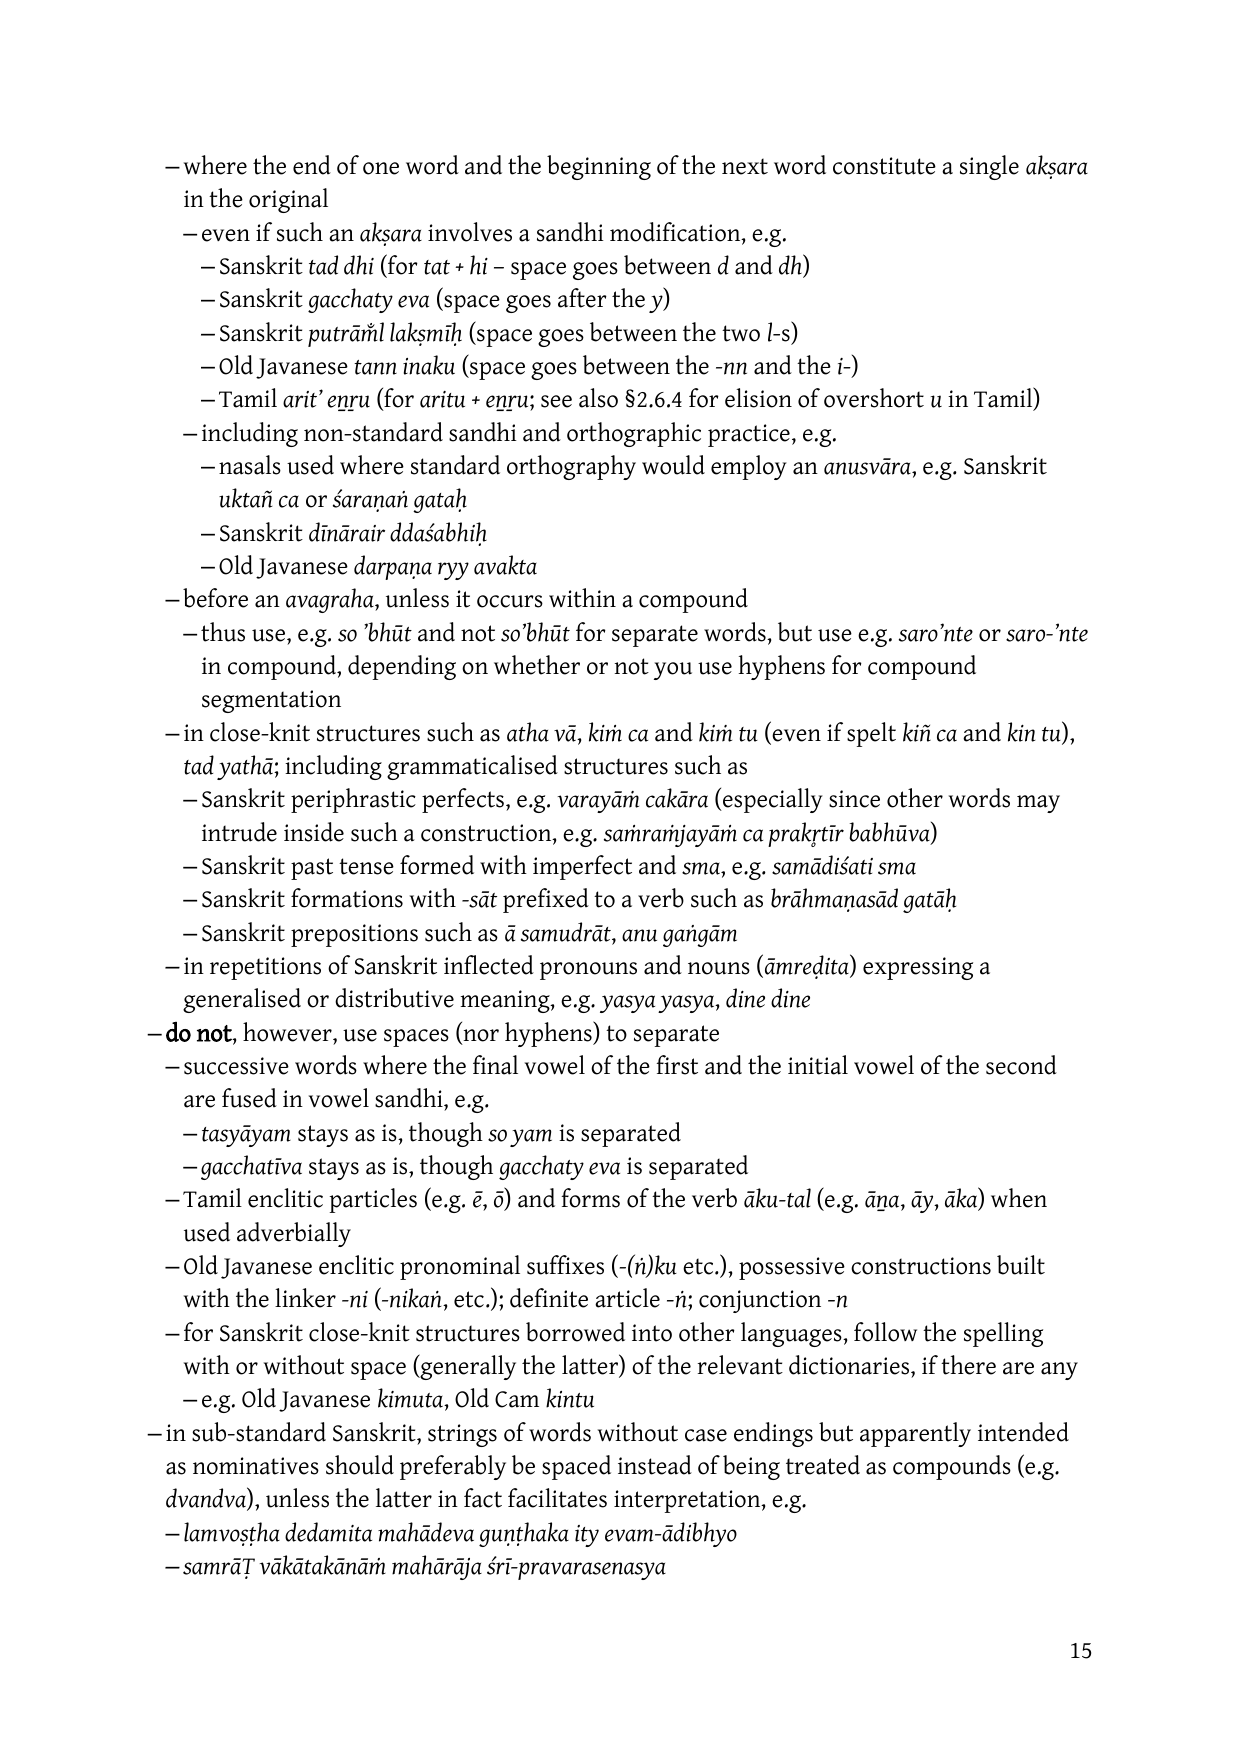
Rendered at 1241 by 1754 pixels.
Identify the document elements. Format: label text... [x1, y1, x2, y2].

list Sanskrit tad dhi (for tat + hi – space goes between d and dh) [201, 248, 1092, 281]
list Old Javanese enclitic pronominal suffixes (-(ṅ)ku etc.), possessive constructions built with the linker -ni (-nikaṅ, etc.); definite article -ṅ; conjunction -n [165, 1248, 1092, 1314]
list where the end of one word and the beginning of the next word constitute a single akṣara in the original [165, 148, 1092, 214]
list successive words where the final vowel of the first and the initial vowel of the second are fused in vowel sandhi, e.g. [165, 1048, 1092, 1114]
list Sanskrit dīnārair ddaśabhiḥ [201, 514, 1092, 548]
list in close-knit structures such as atha vā, kiṁ ca and kiṁ tu (even if spelt kiñ ca and kin tu), tad yathā; including grammaticalised structures such as [165, 714, 1092, 781]
list Sanskrit formations with -sāt prefixed to a verb such as brāhmaṇasād gatāḥ [183, 881, 1092, 914]
list thus use, e.g. so ’bhūt and not so’bhūt for separate words, but use e.g. saro’nte or saro-’nte in compound, depending on whether or not you use hyphens for compound segmentation [183, 614, 1092, 714]
list in repetitions of Sanskrit inflected pronouns and nouns (āmreḍita) expressing a generalised or distributive meaning, e.g. yasya yasya, dine dine [165, 948, 1092, 1014]
list Old Javanese darpaṇa ryy avakta [201, 548, 1092, 581]
list Old Javanese tann inaku (space goes between the -nn and the i-) [201, 348, 1092, 381]
list Tamil arit’ eṉṟu (for aritu + eṉṟu; see also §2.6.4 for elision of overshort u in Tamil) [201, 381, 1092, 414]
list Sanskrit prepositions such as ā samudrāt, anu gaṅgām [183, 914, 1092, 948]
list e.g. Old Javanese kimuta, Old Cam kintu [183, 1381, 1092, 1414]
list Sanskrit gacchaty eva (space goes after the y) [201, 281, 1092, 314]
list lamvoṣṭha dedamita mahādeva guṇṭhaka ity evam-ādibhyo [165, 1514, 1092, 1548]
list before an avagraha, unless it occurs within a compound [165, 581, 1092, 614]
list do not, however, use spaces (nor hyphens) to separate [148, 1014, 1092, 1048]
list including non-standard sandhi and orthographic practice, e.g. [183, 414, 1092, 448]
list nasals used where standard orthography would employ an anusvāra, e.g. Sanskrit uktañ ca or śaraṇaṅ gataḥ [201, 448, 1092, 514]
list Sanskrit past tense formed with imperfect and sma, e.g. samādiśati sma [183, 848, 1092, 881]
list for Sanskrit close-knit structures borrowed into other languages, follow the spelling with or without space (generally the latter) of the relevant dictionaries, if there are any [165, 1314, 1092, 1381]
list samrāṬ vākātakānāṁ mahārāja śrī-pravarasenasya [165, 1548, 1092, 1581]
list Tamil enclitic particles (e.g. ē, ō) and forms of the verb āku-tal (e.g. āṉa, āy, āka) when used adverbially [165, 1181, 1092, 1248]
list in sub-standard Sanskrit, strings of words without case endings but apparently intended as nominatives should preferably be spaced instead of being treated as compounds (e.g. dvandva), unless the latter in fact facilitates interpretation, e.g. [148, 1414, 1092, 1514]
list tasyāyam stays as is, though so yam is separated [183, 1114, 1092, 1148]
list Sanskrit putrām̐l lakṣmīḥ (space goes between the two l-s) [201, 314, 1092, 348]
list even if such an akṣara involves a sandhi modification, e.g. [183, 214, 1092, 248]
list gacchatīva stays as is, though gacchaty eva is separated [183, 1148, 1092, 1181]
list Sanskrit periphrastic perfects, e.g. varayāṁ cakāra (especially since other words may intrude inside such a construction, e.g. saṁraṁjayāṁ ca prakr̥tīr babhūva) [183, 781, 1092, 848]
